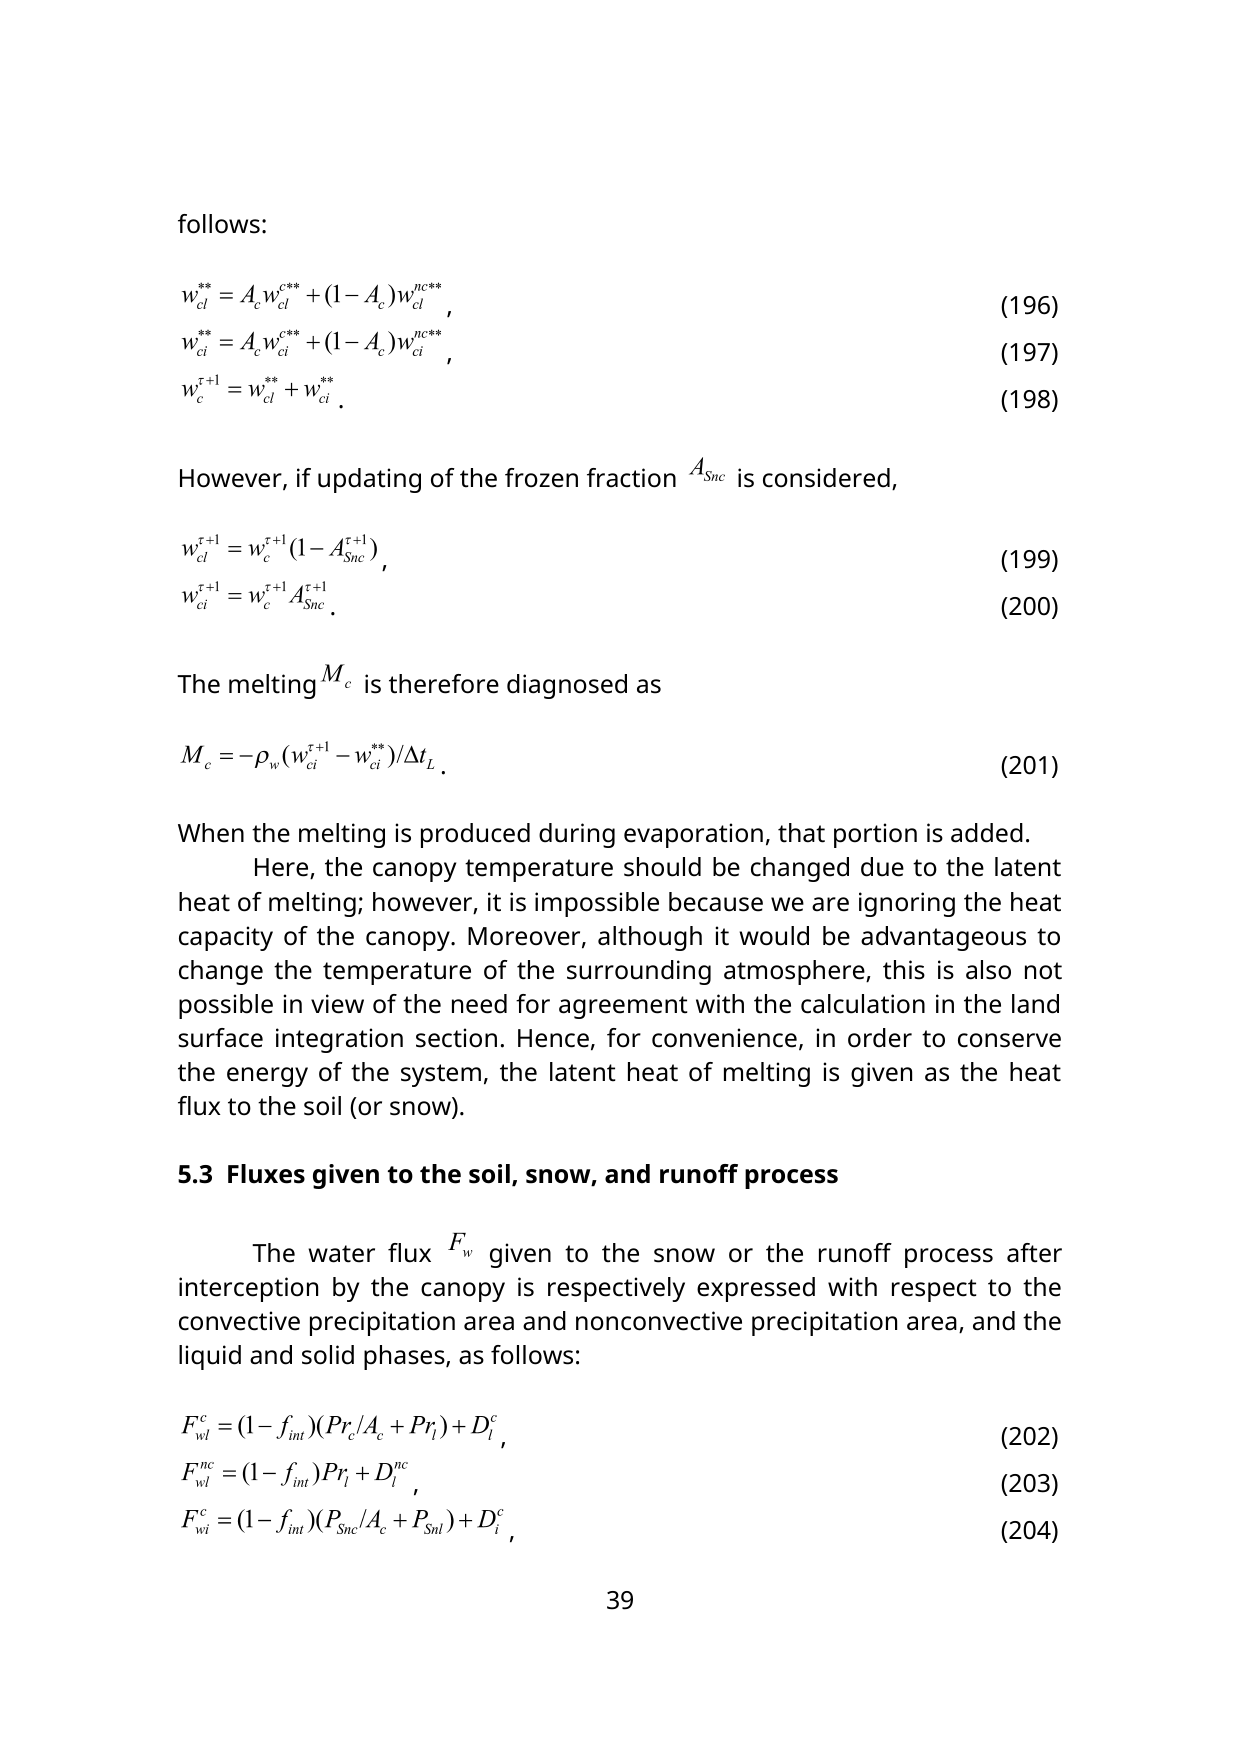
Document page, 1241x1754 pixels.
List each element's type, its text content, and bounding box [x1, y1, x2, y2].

picture [684, 449, 730, 487]
picture [177, 575, 330, 615]
picture [444, 1224, 476, 1263]
picture [177, 321, 446, 362]
picture [177, 275, 446, 315]
text . (198) [177, 369, 1063, 416]
text Here, the canopy temperature should be changed due to the latent heat of melting; however, it is impossible because we are ignoring the heat capacity of the canopy. Moreover, although it would be advantageous to change the temperature of the surrounding atmosphere, this is also not possible in view of the need for agreement with the calculation in the land surface integration section. Hence, for convenience, in order to conserve the energy of the system, the latent heat of melting is given as the heat flux to the soil (or snow). [177, 850, 1063, 1123]
picture [177, 528, 382, 568]
text , (203) [177, 1453, 1063, 1499]
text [177, 207, 1063, 241]
text 5.3 Fluxes given to the soil, snow, and runoff process [177, 1157, 1063, 1191]
picture [317, 656, 357, 694]
picture [177, 1452, 413, 1493]
text However, if updating of the frozen fraction is considered, [177, 449, 1063, 494]
text The melting is therefore diagnosed as [177, 656, 1063, 701]
picture [177, 735, 440, 775]
text When the melting is produced during evaporation, that portion is added. [177, 816, 1063, 850]
text , (199) [177, 528, 1063, 575]
picture [177, 368, 338, 409]
text . (200) [177, 575, 1063, 622]
picture [177, 1405, 500, 1446]
text The water flux given to the snow or the runoff process after interception by the canopy is respectively expressed with respect to the convective precipitation area and nonconvective precipitation area, and the liquid and solid phases, as follows: [177, 1225, 1063, 1372]
picture [177, 1499, 509, 1540]
